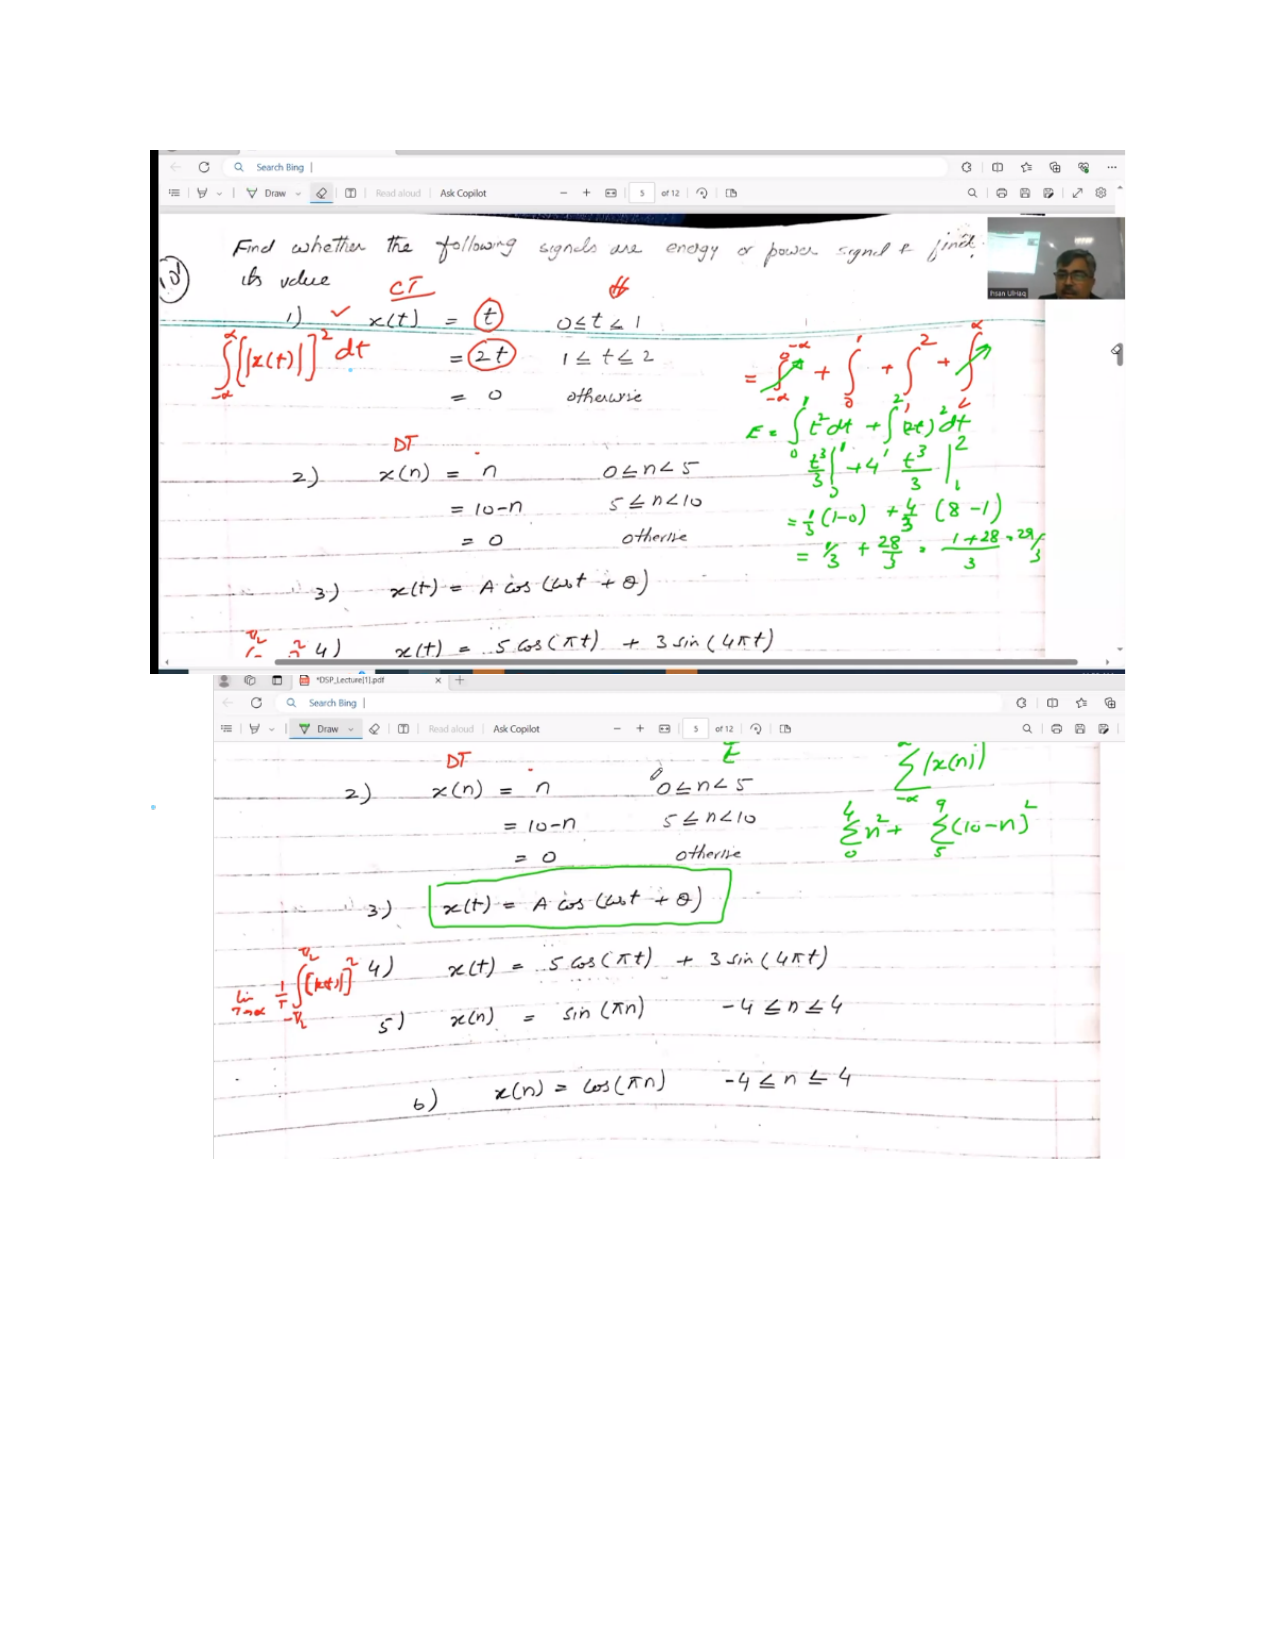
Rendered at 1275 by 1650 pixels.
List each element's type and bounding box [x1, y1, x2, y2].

picture [150, 150, 1125, 674]
picture [150, 675, 1125, 1159]
